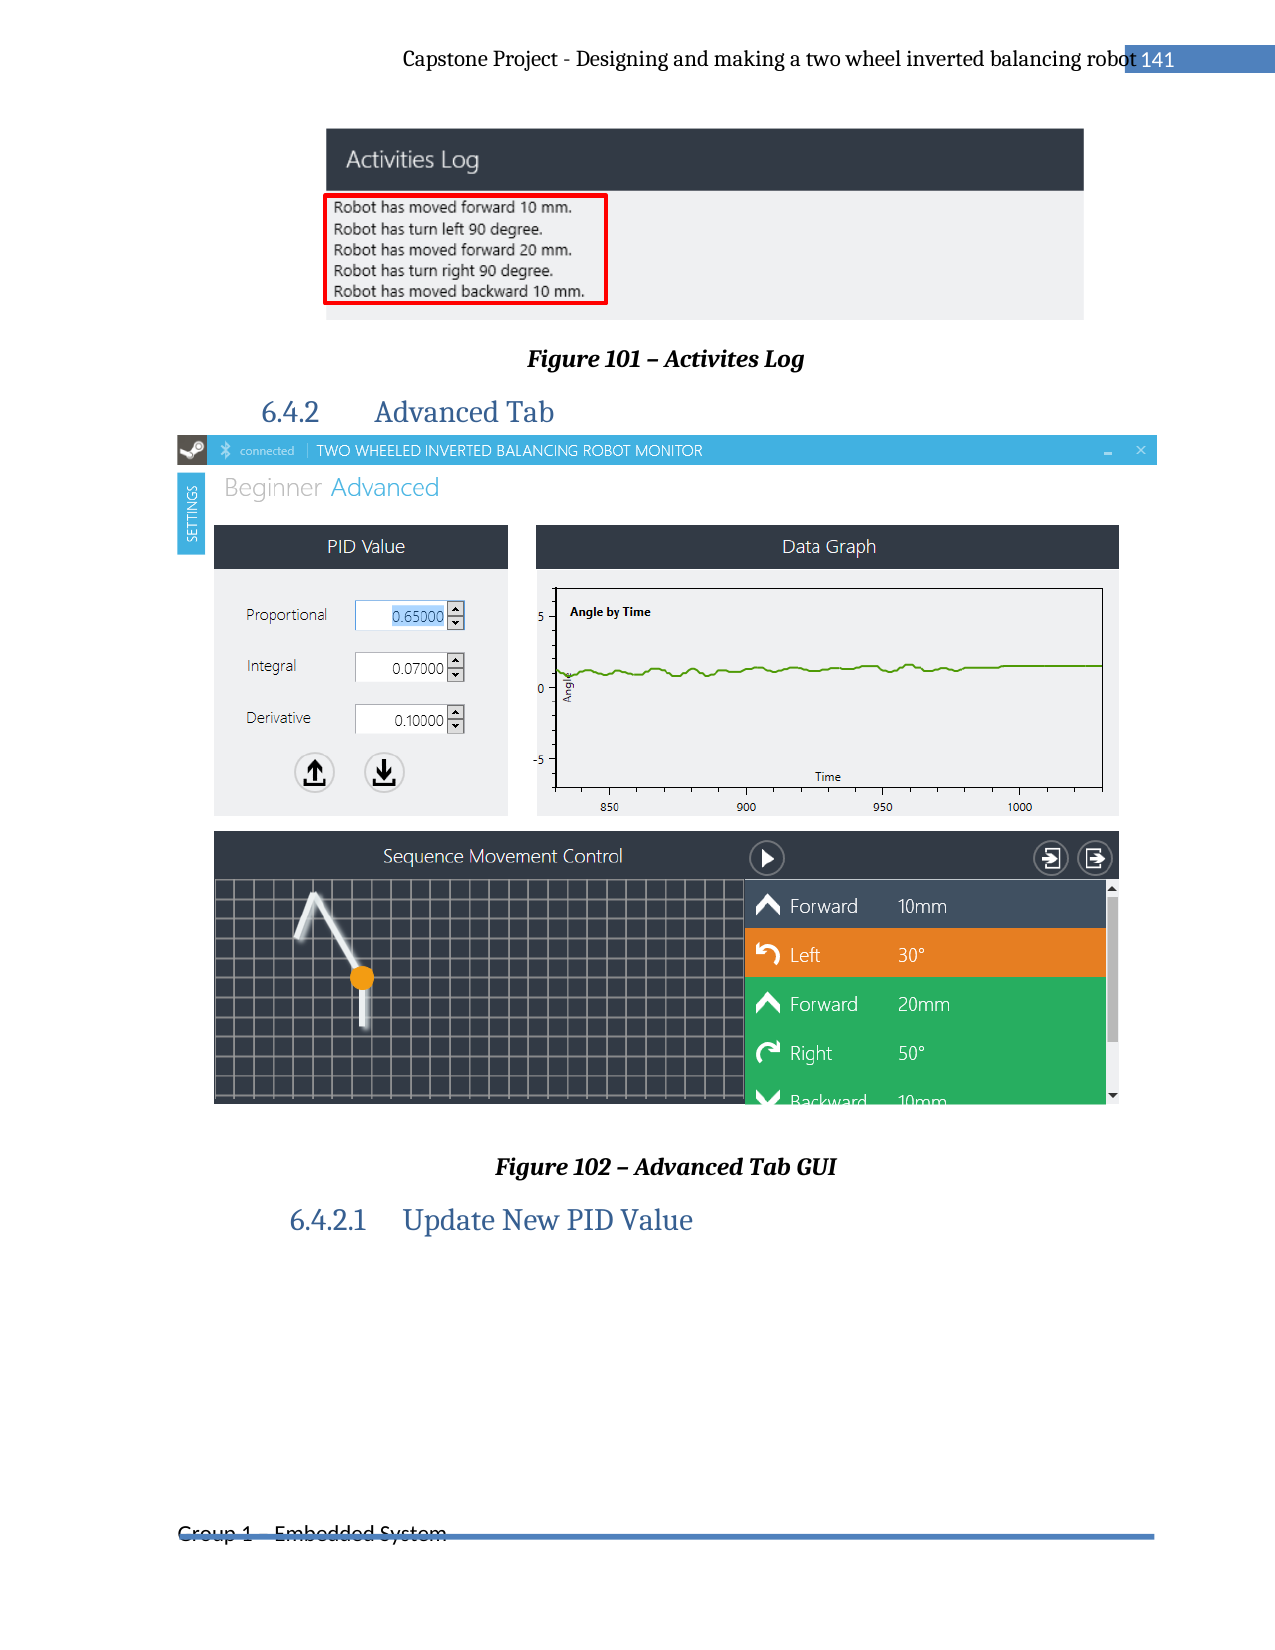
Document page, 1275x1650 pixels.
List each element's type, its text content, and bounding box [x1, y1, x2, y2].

subtitle Update New PID Value [290, 1203, 1157, 1239]
text Figure 102 – Advanced Tab GUI [177, 1153, 1157, 1182]
picture [177, 435, 1157, 1129]
subtitle Advanced Tab [262, 394, 1157, 430]
text Figure 101 – Activites Log [177, 345, 1157, 373]
picture [319, 118, 1090, 320]
